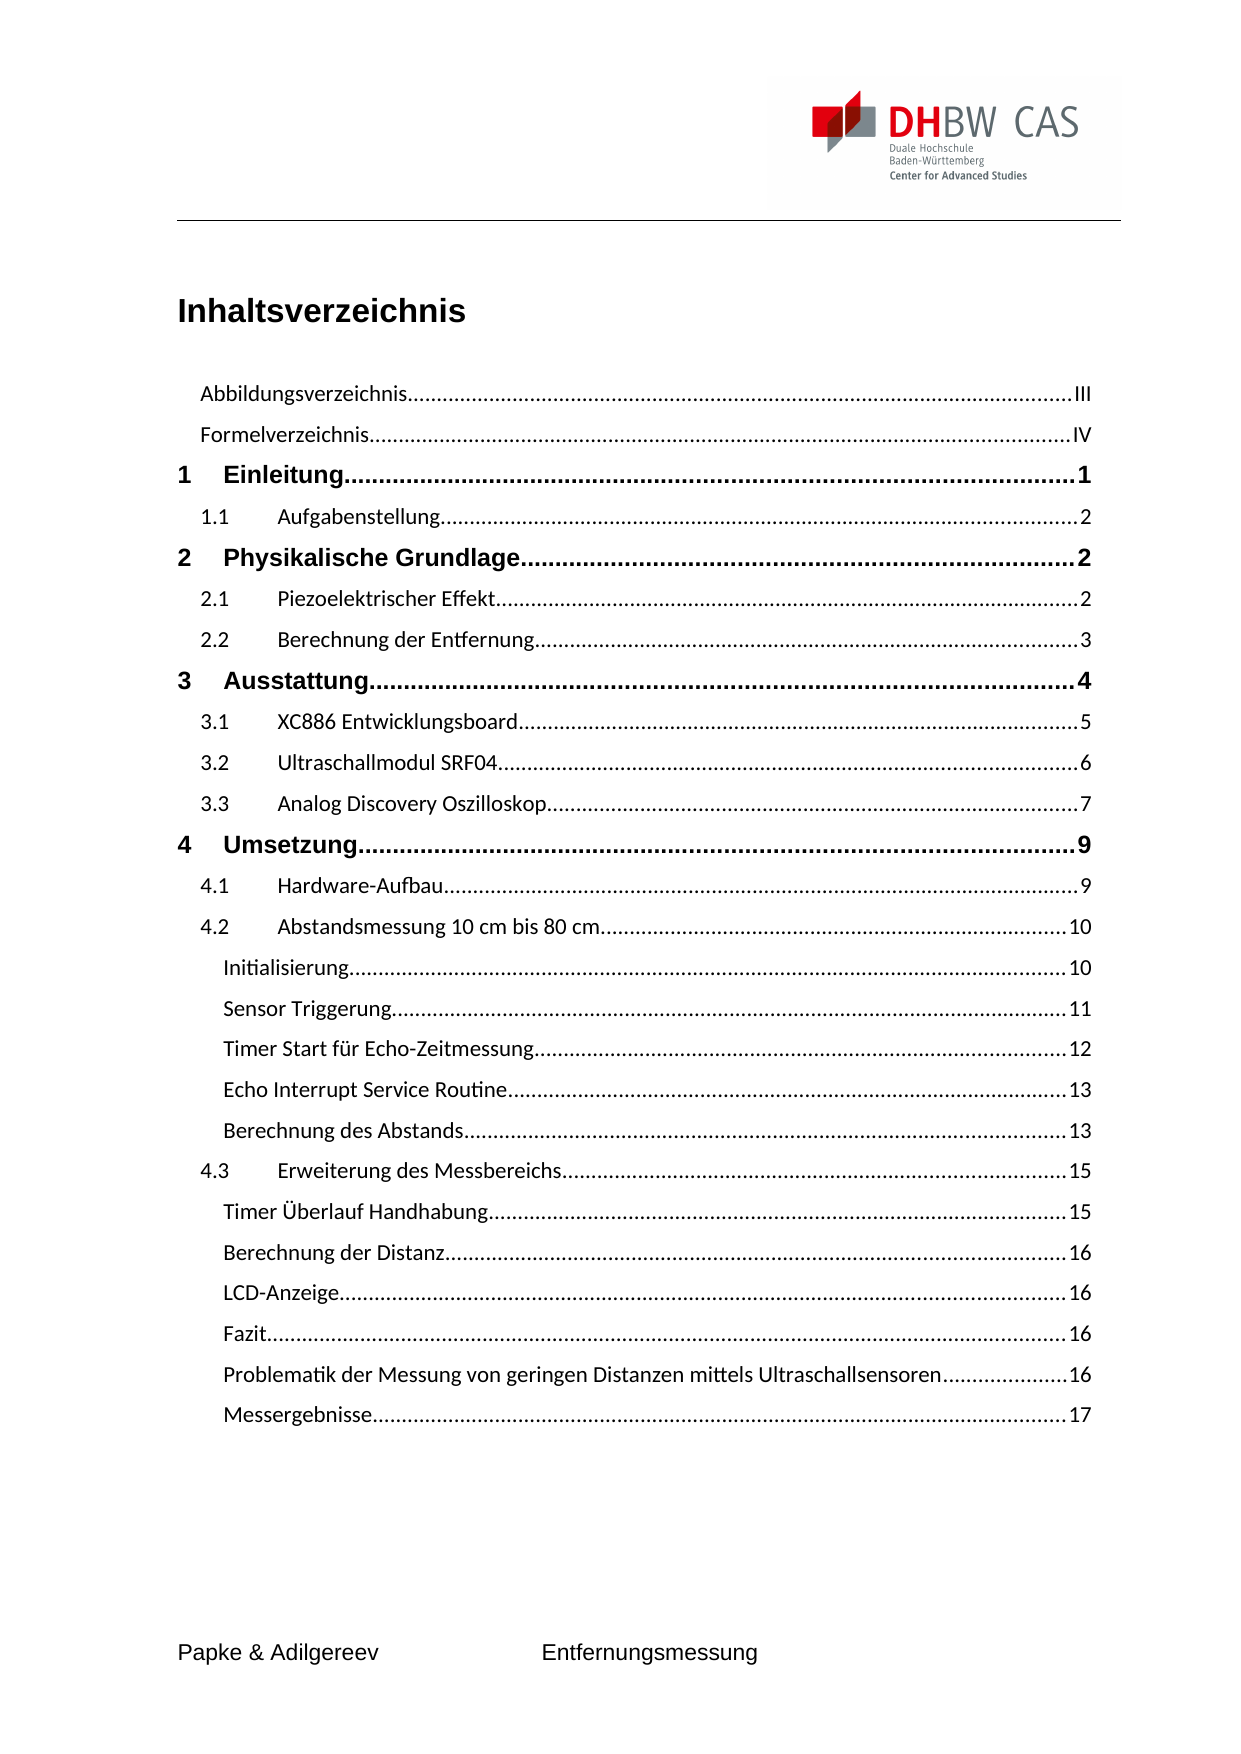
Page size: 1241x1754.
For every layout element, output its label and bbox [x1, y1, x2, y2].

picture [767, 76, 1123, 210]
